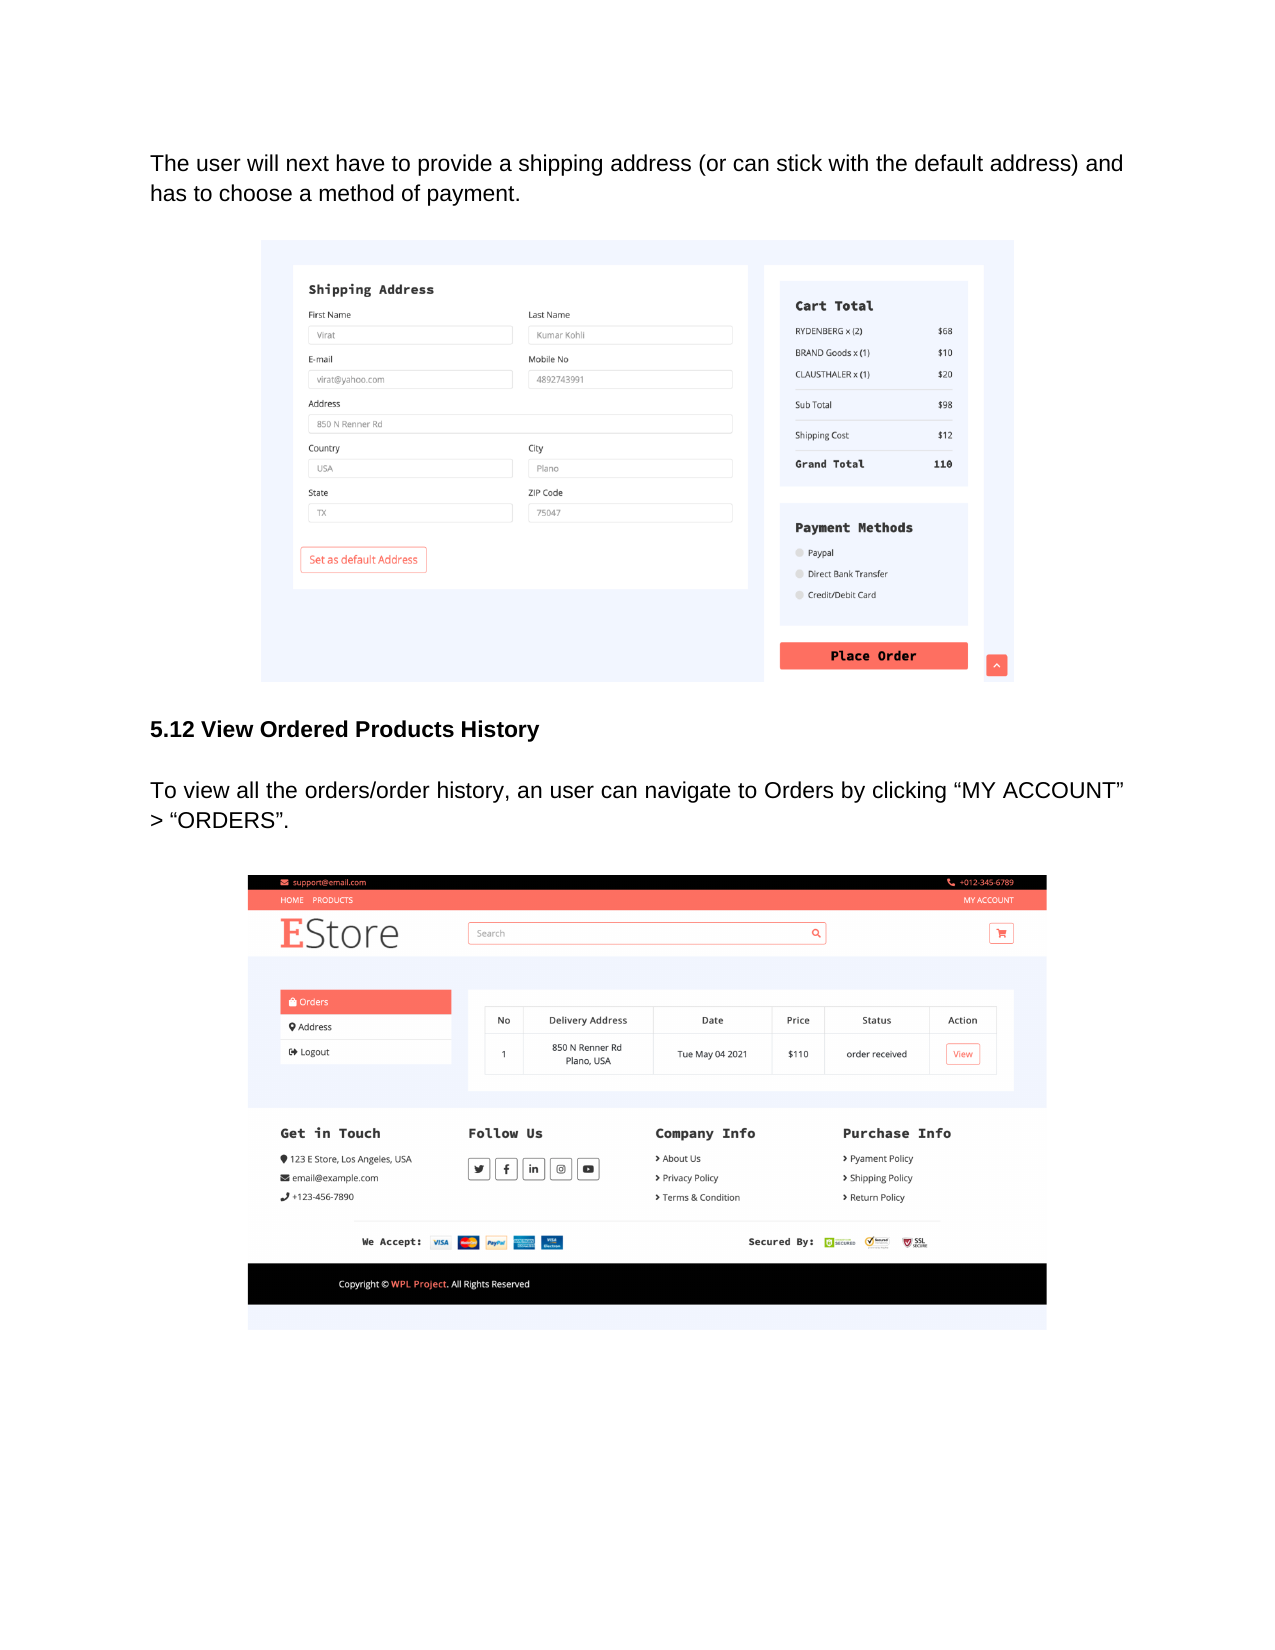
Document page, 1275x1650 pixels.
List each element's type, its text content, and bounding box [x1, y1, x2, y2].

picture [247, 875, 1047, 1330]
text 5.12 View Ordered Products History [150, 716, 1125, 742]
text The user will next have to provide a shipping address (or can stick with the default address) and has to choose a method of payment. [150, 150, 1125, 207]
picture [261, 240, 1014, 682]
text To view all the orders/order history, an user can navigate to Orders by clicking “MY ACCOUNT” > “ORDERS”. [150, 777, 1125, 833]
